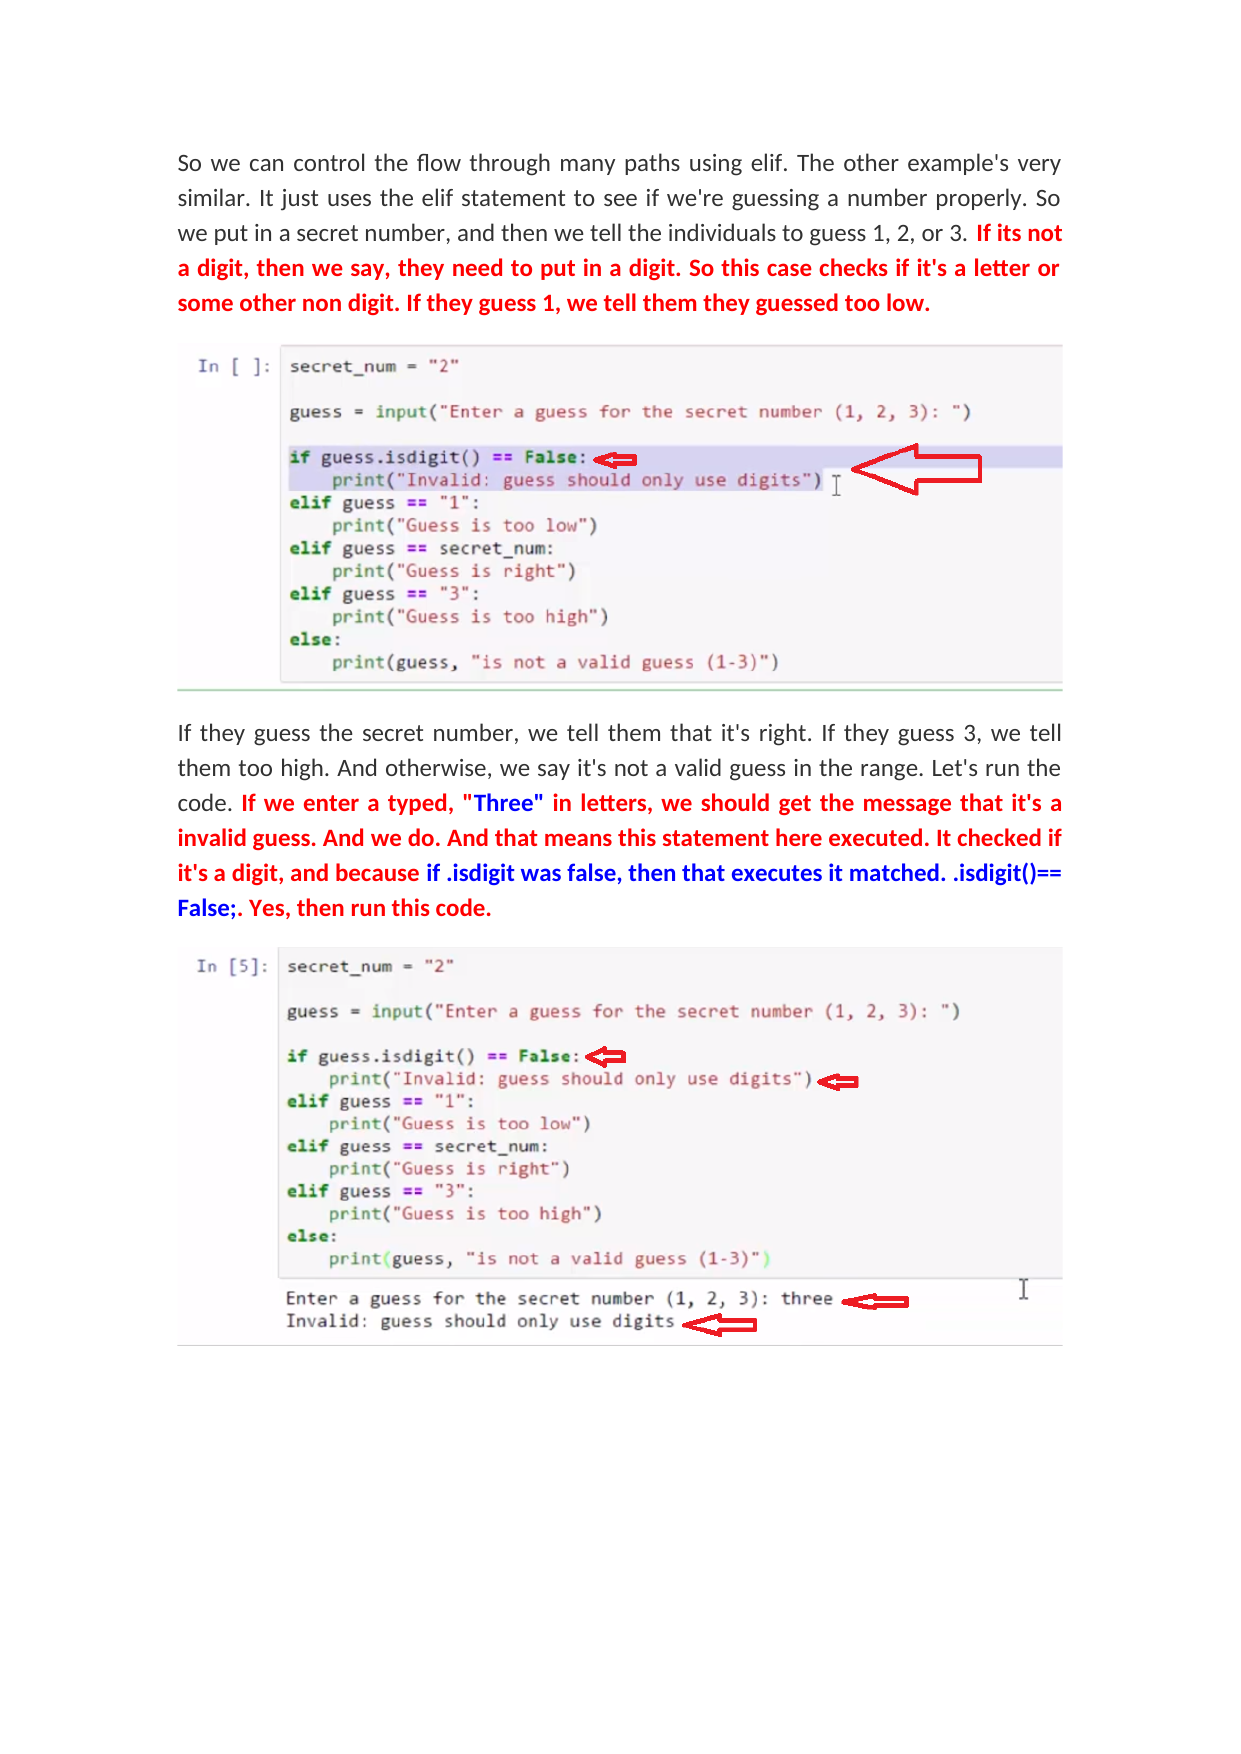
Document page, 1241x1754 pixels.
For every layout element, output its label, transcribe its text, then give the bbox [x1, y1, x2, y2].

picture [177, 343, 1063, 692]
text If they guess the secret number, we tell them that it's right. If they guess 3, we tell them too high. And otherwise, we say it's not a valid guess in the range. Let's run the code. If we enter a typed, "Three" in letters, we should get the message that it's a invalid guess. And we do. And that means this statement here executed. It checked if it's a digit, and because if .isdigit was false, then that executes it matched. .isdigit()== False;. Yes, then run this code. [177, 717, 1063, 922]
picture [177, 947, 1063, 1346]
text So we can control the flow through many paths using elif. The other example's very similar. It just uses the elif statement to see if we're guessing a number properly. So we put in a secret number, and then we tell the individuals to guess 1, 2, or 3. If its not a digit, then we say, they need to put in a digit. So this case checks if it's a letter or some other non digit. If they guess 1, we tell them they guessed too low. [177, 148, 1063, 318]
